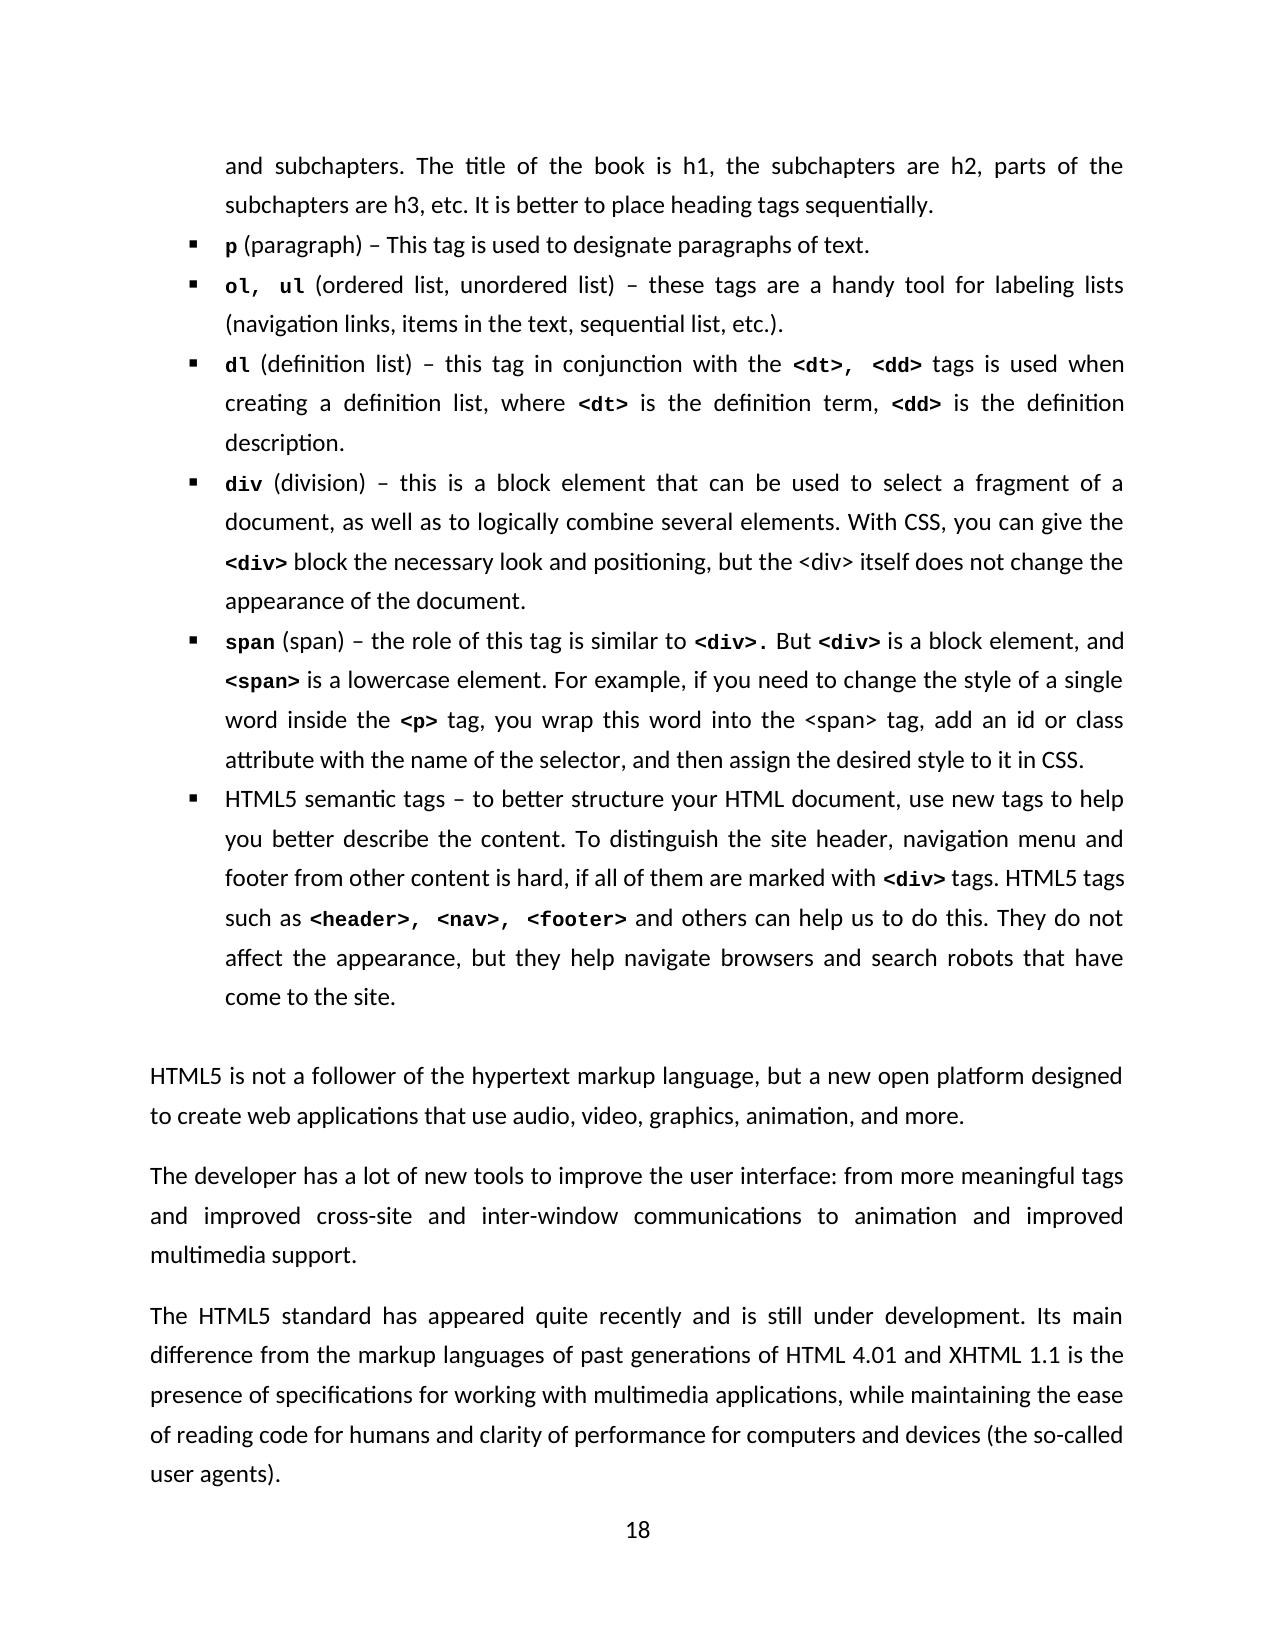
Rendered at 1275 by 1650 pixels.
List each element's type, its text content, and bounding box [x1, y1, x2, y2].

list dl (definition list) – this tag in conjunction with the <dt>, <dd> tags is used when creating a definition list, where <dt> is the definition term, <dd> is the definition description. [187, 348, 1125, 458]
list div (division) – this is a block element that can be used to select a fragment of a document, as well as to logically combine several elements. With CSS, you can give the <div> block the necessary look and positioning, but the <div> itself does not change the appearance of the document. [187, 467, 1125, 616]
text The developer has a lot of new tools to improve the user interface: from more meaningful tags and improved cross-site and inter-window communications to animation and improved multimedia support. [150, 1160, 1125, 1270]
text The HTML5 standard has appeared quite recently and is still under development. Its main difference from the markup languages ​​of past generations of HTML 4.01 and XHTML 1.1 is the presence of specifications for working with multimedia applications, while maintaining the ease of reading code for humans and clarity of performance for computers and devices (the so-called user agents). [150, 1300, 1125, 1489]
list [187, 150, 1125, 220]
list span (span) – the role of this tag is similar to <div>. But <div> is a block element, and <span> is a lowercase element. For example, if you need to change the style of a single word inside the <p> tag, you wrap this word into the <span> tag, add an id or class attribute with the name of the selector, and then assign the desired style to it in CSS. [187, 625, 1125, 774]
list ol, ul (ordered list, unordered list) – these tags are a handy tool for labeling lists (navigation links, items in the text, sequential list, etc.). [187, 269, 1125, 339]
list p (paragraph) – This tag is used to designate paragraphs of text. [187, 229, 1125, 260]
list HTML5 semantic tags – to better structure your HTML document, use new tags to help you better describe the content. To distinguish the site header, navigation menu and footer from other content is hard, if all of them are marked with <div> tags. HTML5 tags such as <header>, <nav>, <footer> and others can help us to do this. They do not affect the appearance, but they help navigate browsers and search robots that have come to the site. [187, 783, 1125, 1012]
text HTML5 is not a follower of the hypertext markup language, but a new open platform designed to create web applications that use audio, video, graphics, animation, and more. [150, 1060, 1125, 1131]
